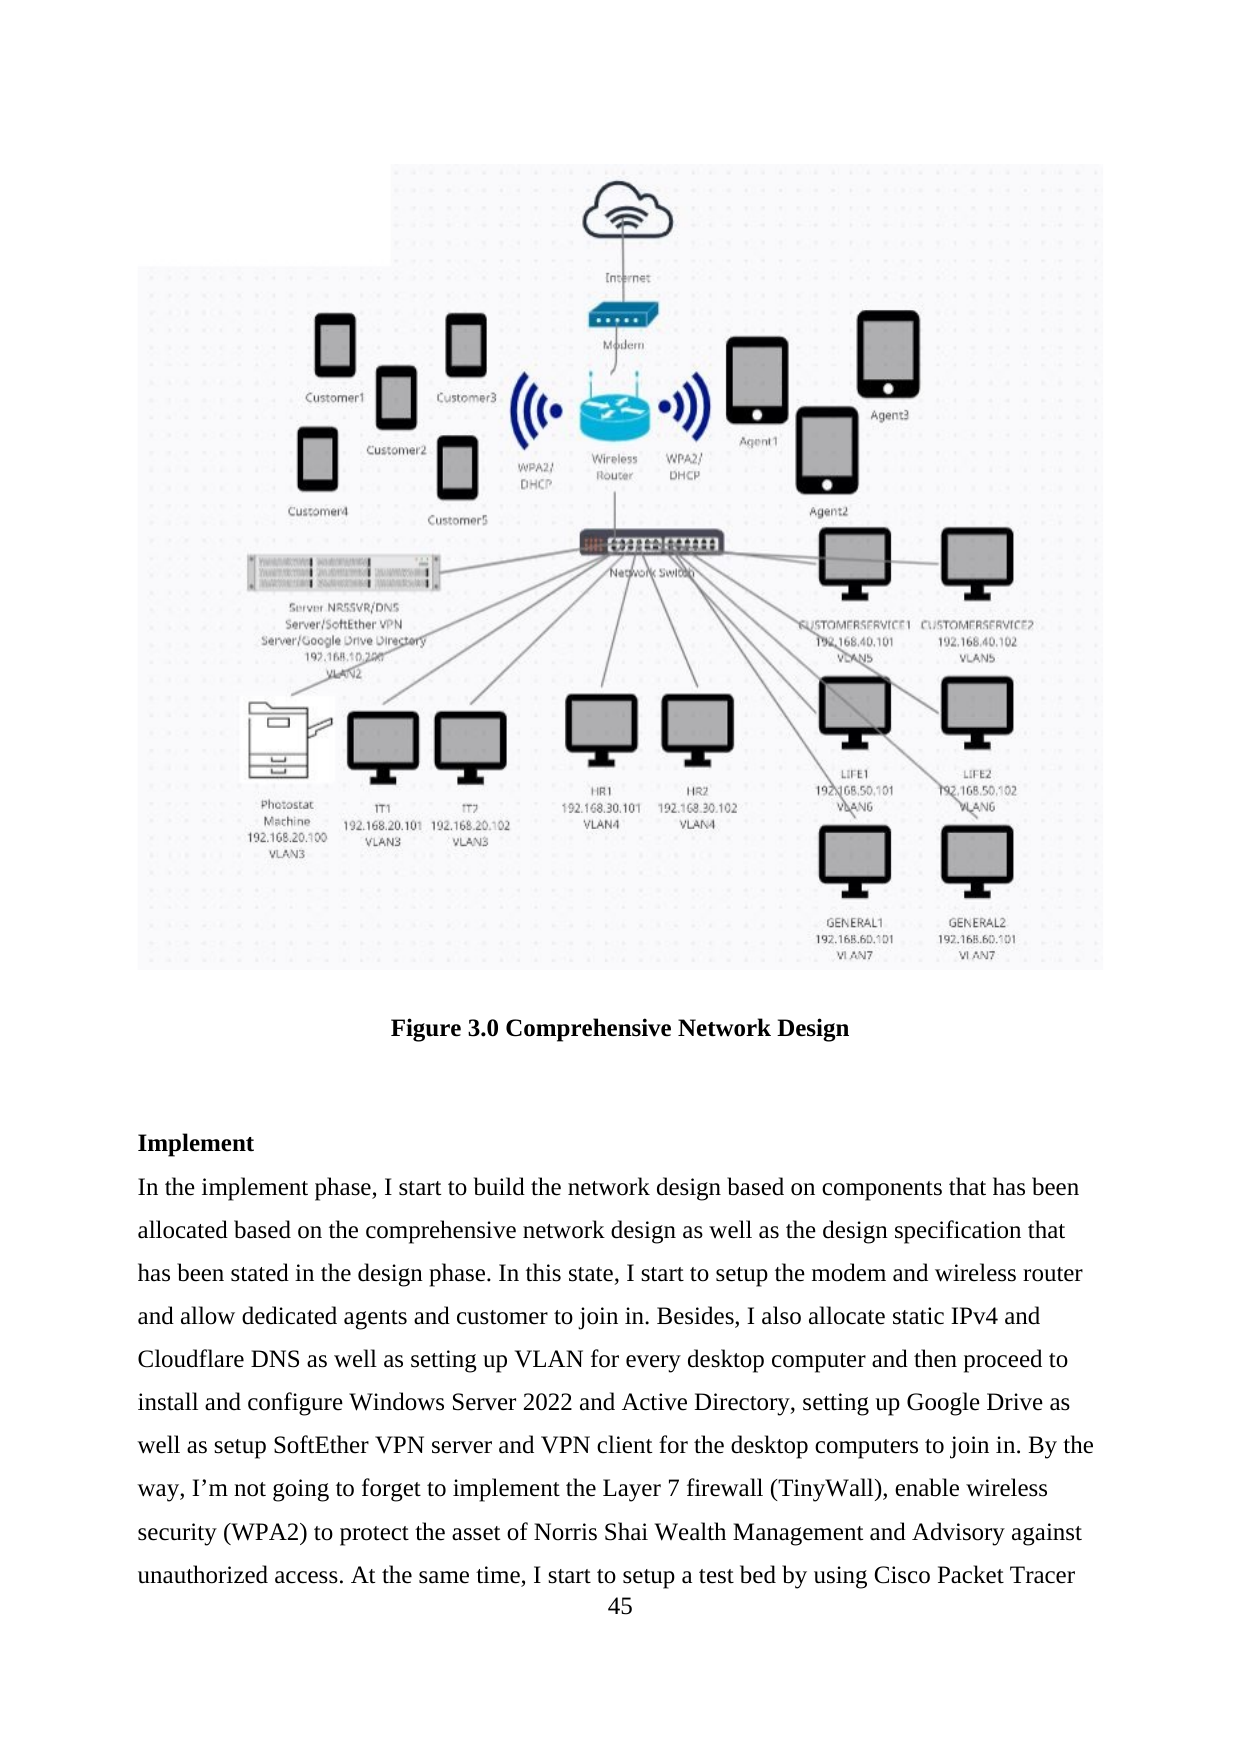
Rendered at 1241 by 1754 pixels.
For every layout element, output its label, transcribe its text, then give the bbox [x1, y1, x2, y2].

picture [137, 164, 1104, 970]
text Implement [137, 1128, 1103, 1157]
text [137, 1172, 1103, 1588]
subtitle Figure 3.0 Comprehensive Network Design [137, 1013, 1103, 1042]
